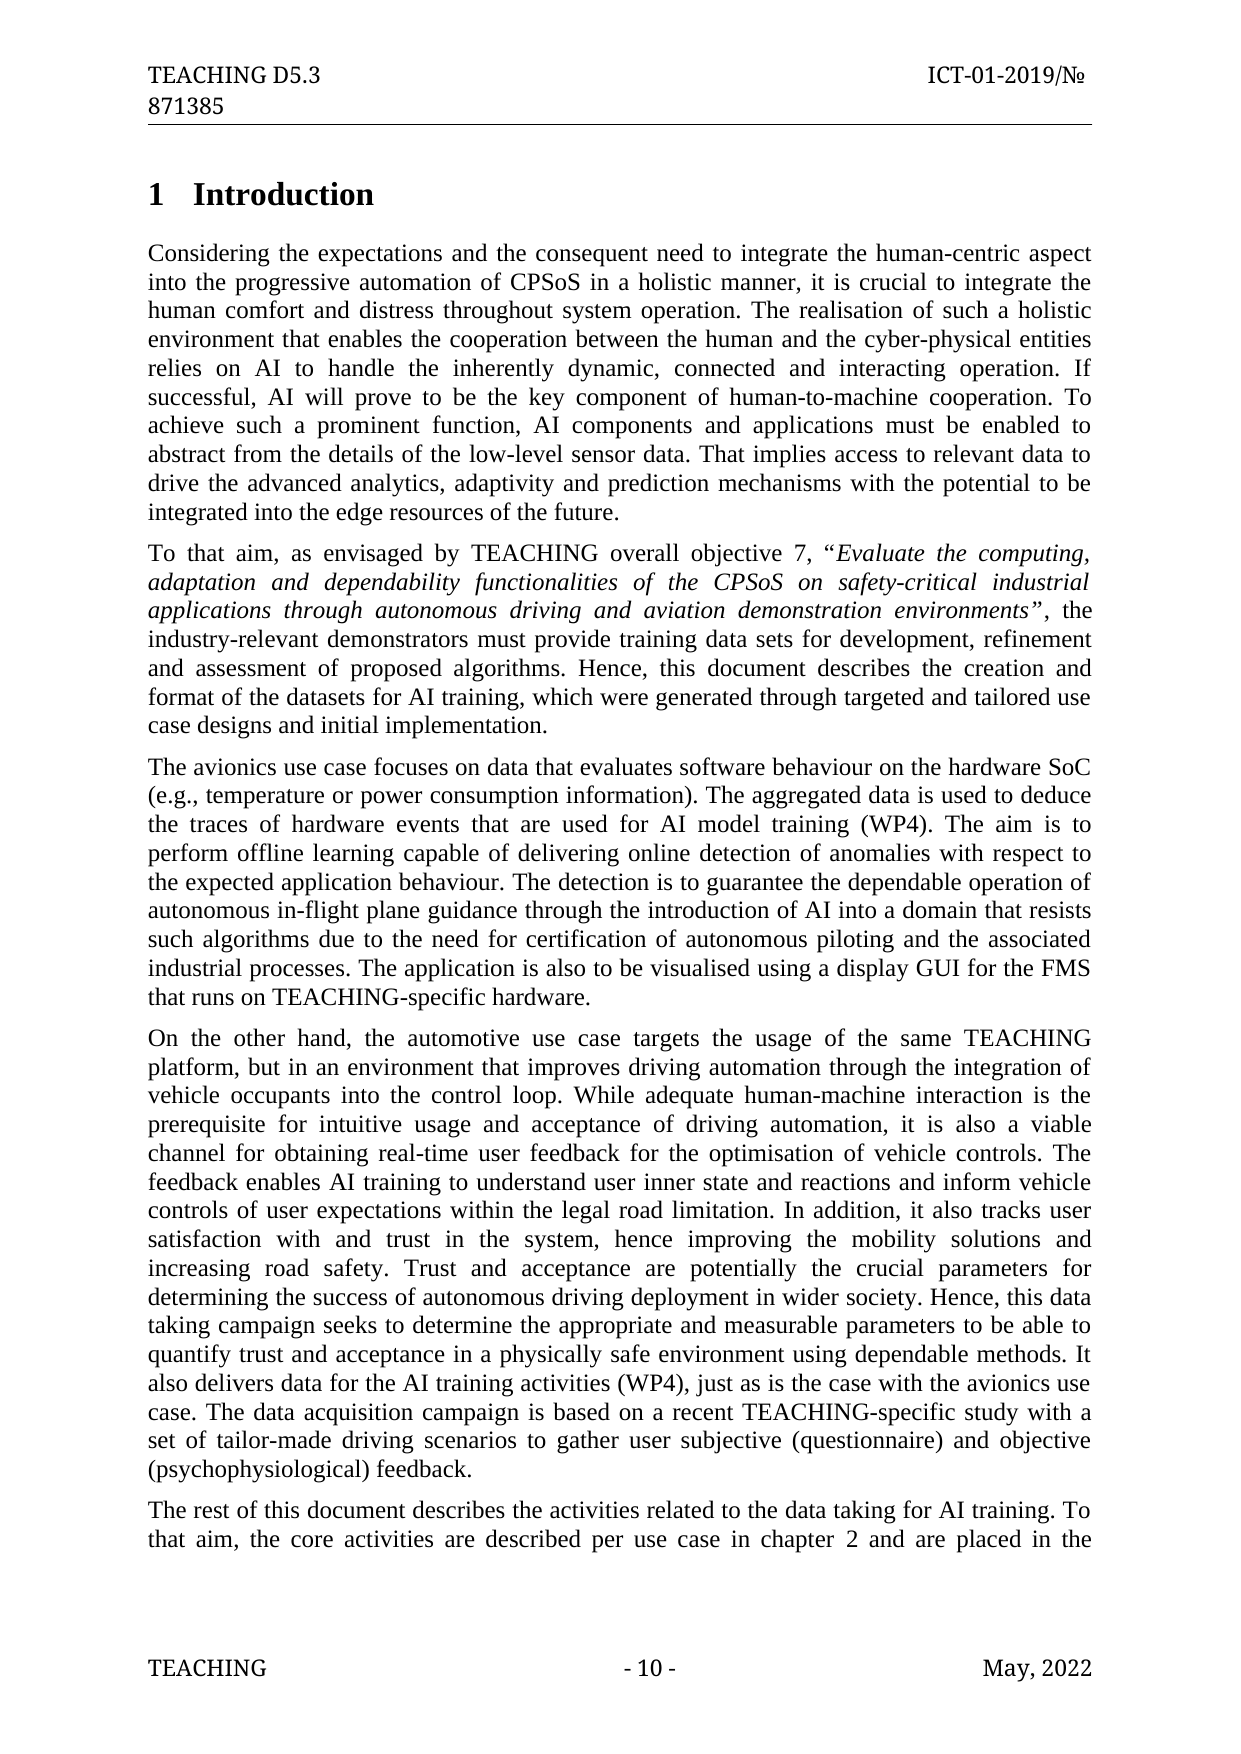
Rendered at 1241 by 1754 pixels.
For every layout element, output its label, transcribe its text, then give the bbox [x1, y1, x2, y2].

text On the other hand, the automotive use case targets the usage of the same TEACHING platform, but in an environment that improves driving automation through the integration of vehicle occupants into the control loop. While adequate human-machine interaction is the prerequisite for intuitive usage and acceptance of driving automation, it is also a viable channel for obtaining real-time user feedback for the optimisation of vehicle controls. The feedback enables AI training to understand user inner state and reactions and inform vehicle controls of user expectations within the legal road limitation. In addition, it also tracks user satisfaction with and trust in the system, hence improving the mobility solutions and increasing road safety. Trust and acceptance are potentially the crucial parameters for determining the success of autonomous driving deployment in wider society. Hence, this data taking campaign seeks to determine the appropriate and measurable parameters to be able to quantify trust and acceptance in a physically safe environment using dependable methods. It also delivers data for the AI training activities (WP4), just as is the case with the avionics use case. The data acquisition campaign is based on a recent TEACHING-specific study with a set of tailor-made driving scenarios to gather user subjective (questionnaire) and objective (psychophysiological) feedback. [148, 1023, 1092, 1483]
text Considering the expectations and the consequent need to integrate the human-centric aspect into the progressive automation of CPSoS in a holistic manner, it is crucial to integrate the human comfort and distress throughout system operation. The realisation of such a holistic environment that enables the cooperation between the human and the cyber-physical entities relies on AI to handle the inherently dynamic, connected and interacting operation. If successful, AI will prove to be the key component of human-to-machine cooperation. To achieve such a prominent function, AI components and applications must be enabled to abstract from the details of the low-level sensor data. That implies access to relevant data to drive the advanced analytics, adaptivity and prediction mechanisms with the potential to be integrated into the edge resources of the future. [148, 238, 1092, 526]
text The avionics use case focuses on data that evaluates software behaviour on the hardware SoC (e.g., temperature or power consumption information). The aggregated data is used to deduce the traces of hardware events that are used for AI model training (WP4). The aim is to perform offline learning capable of delivering online detection of anomalies with respect to the expected application behaviour. The detection is to guarantee the dependable operation of autonomous in-flight plane guidance through the introduction of AI into a domain that resists such algorithms due to the need for certification of autonomous piloting and the associated industrial processes. The application is also to be visualised using a display GUI for the FMS that runs on TEACHING-specific hardware. [148, 752, 1092, 1011]
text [148, 1496, 1092, 1553]
subtitle Introduction [148, 175, 1092, 213]
text To that aim, as envisaged by TEACHING overall objective 7, “Evaluate the computing, adaptation and dependability functionalities of the CPSoS on safety-critical industrial applications through autonomous driving and aviation demonstration environments”, the industry-relevant demonstrators must provide training data sets for development, refinement and assessment of proposed algorithms. Hence, this document describes the creation and format of the datasets for AI training, which were generated through targeted and tailored use case designs and initial implementation. [148, 538, 1092, 739]
